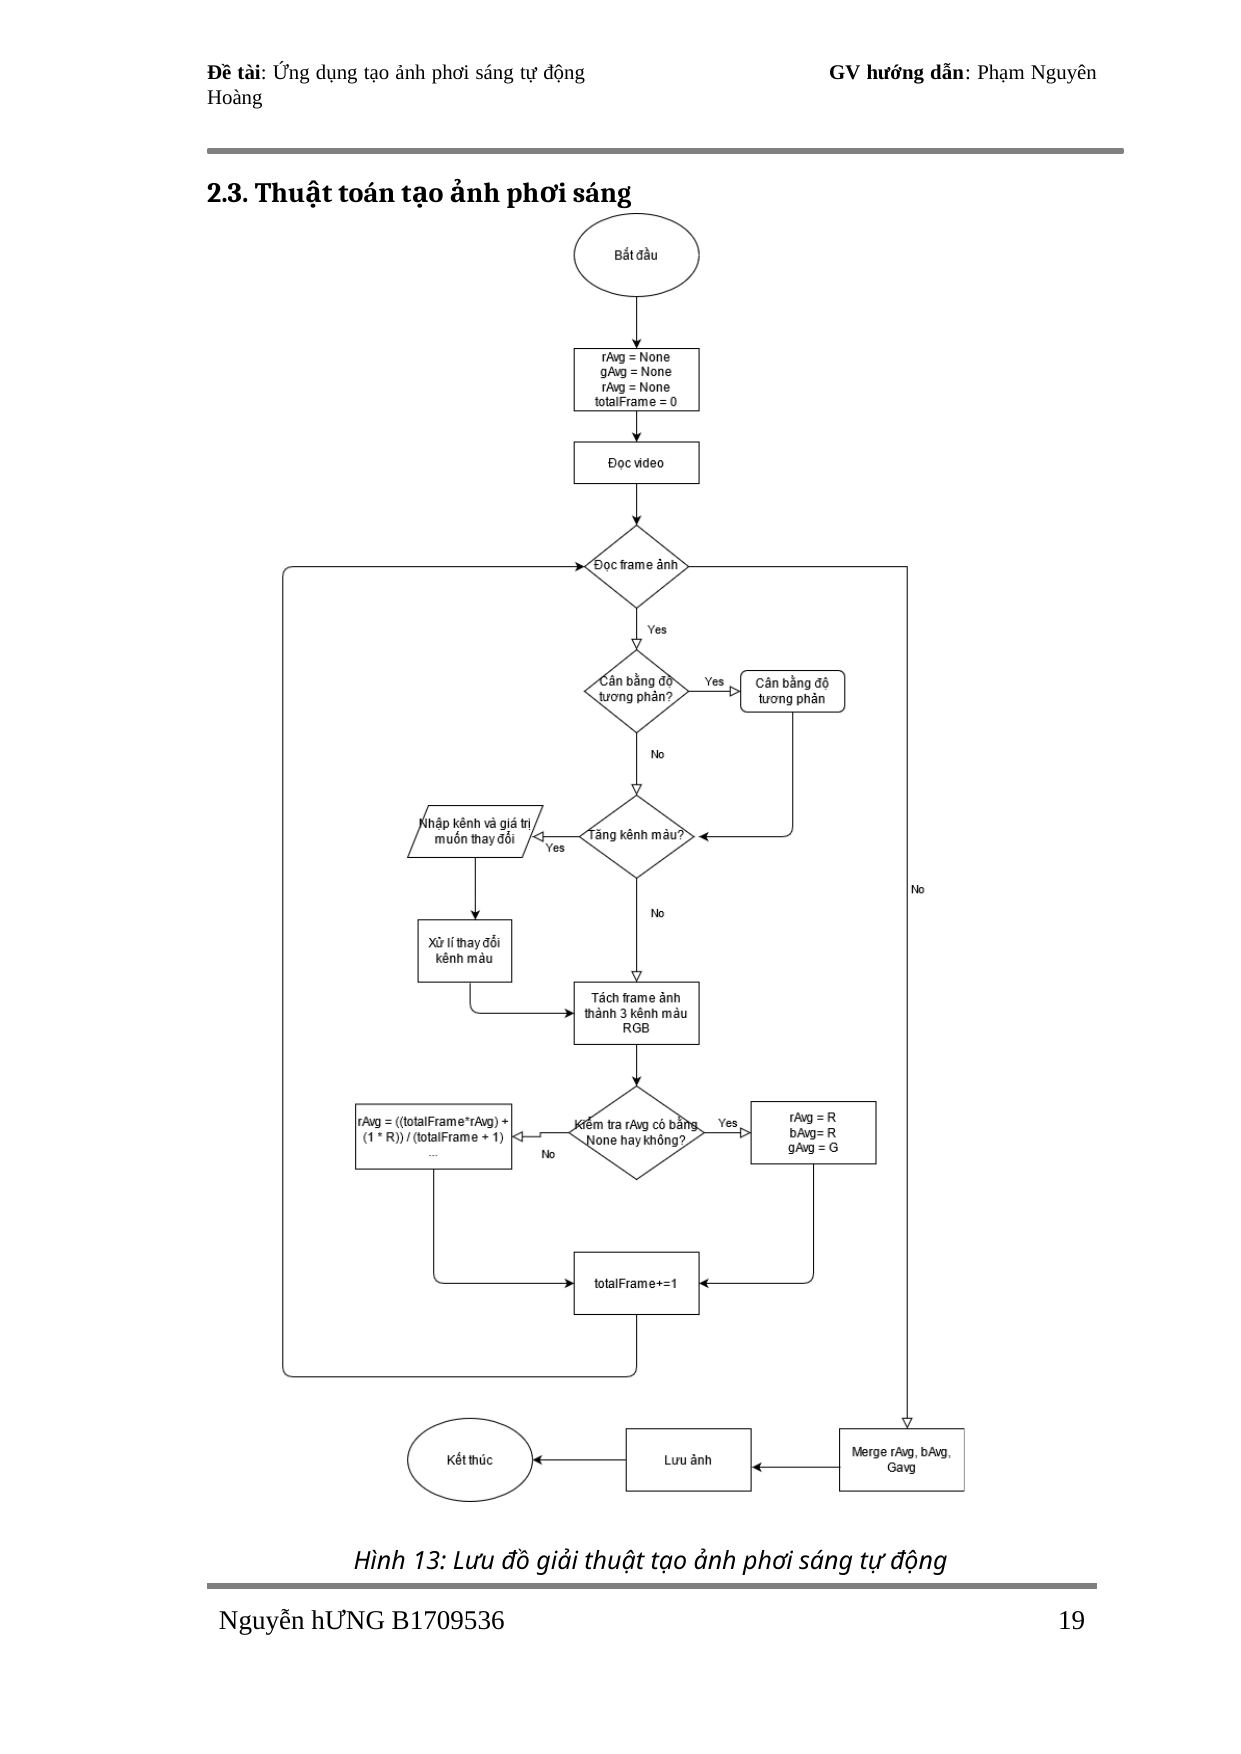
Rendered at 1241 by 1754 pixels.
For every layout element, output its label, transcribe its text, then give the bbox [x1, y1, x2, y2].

subtitle 2.3. Thuật toán tạo ảnh phơi sáng [207, 177, 1097, 209]
picture [275, 213, 965, 1502]
text Hình 13: Lưu đồ giải thuật tạo ảnh phơi sáng tự động [207, 1543, 1097, 1577]
